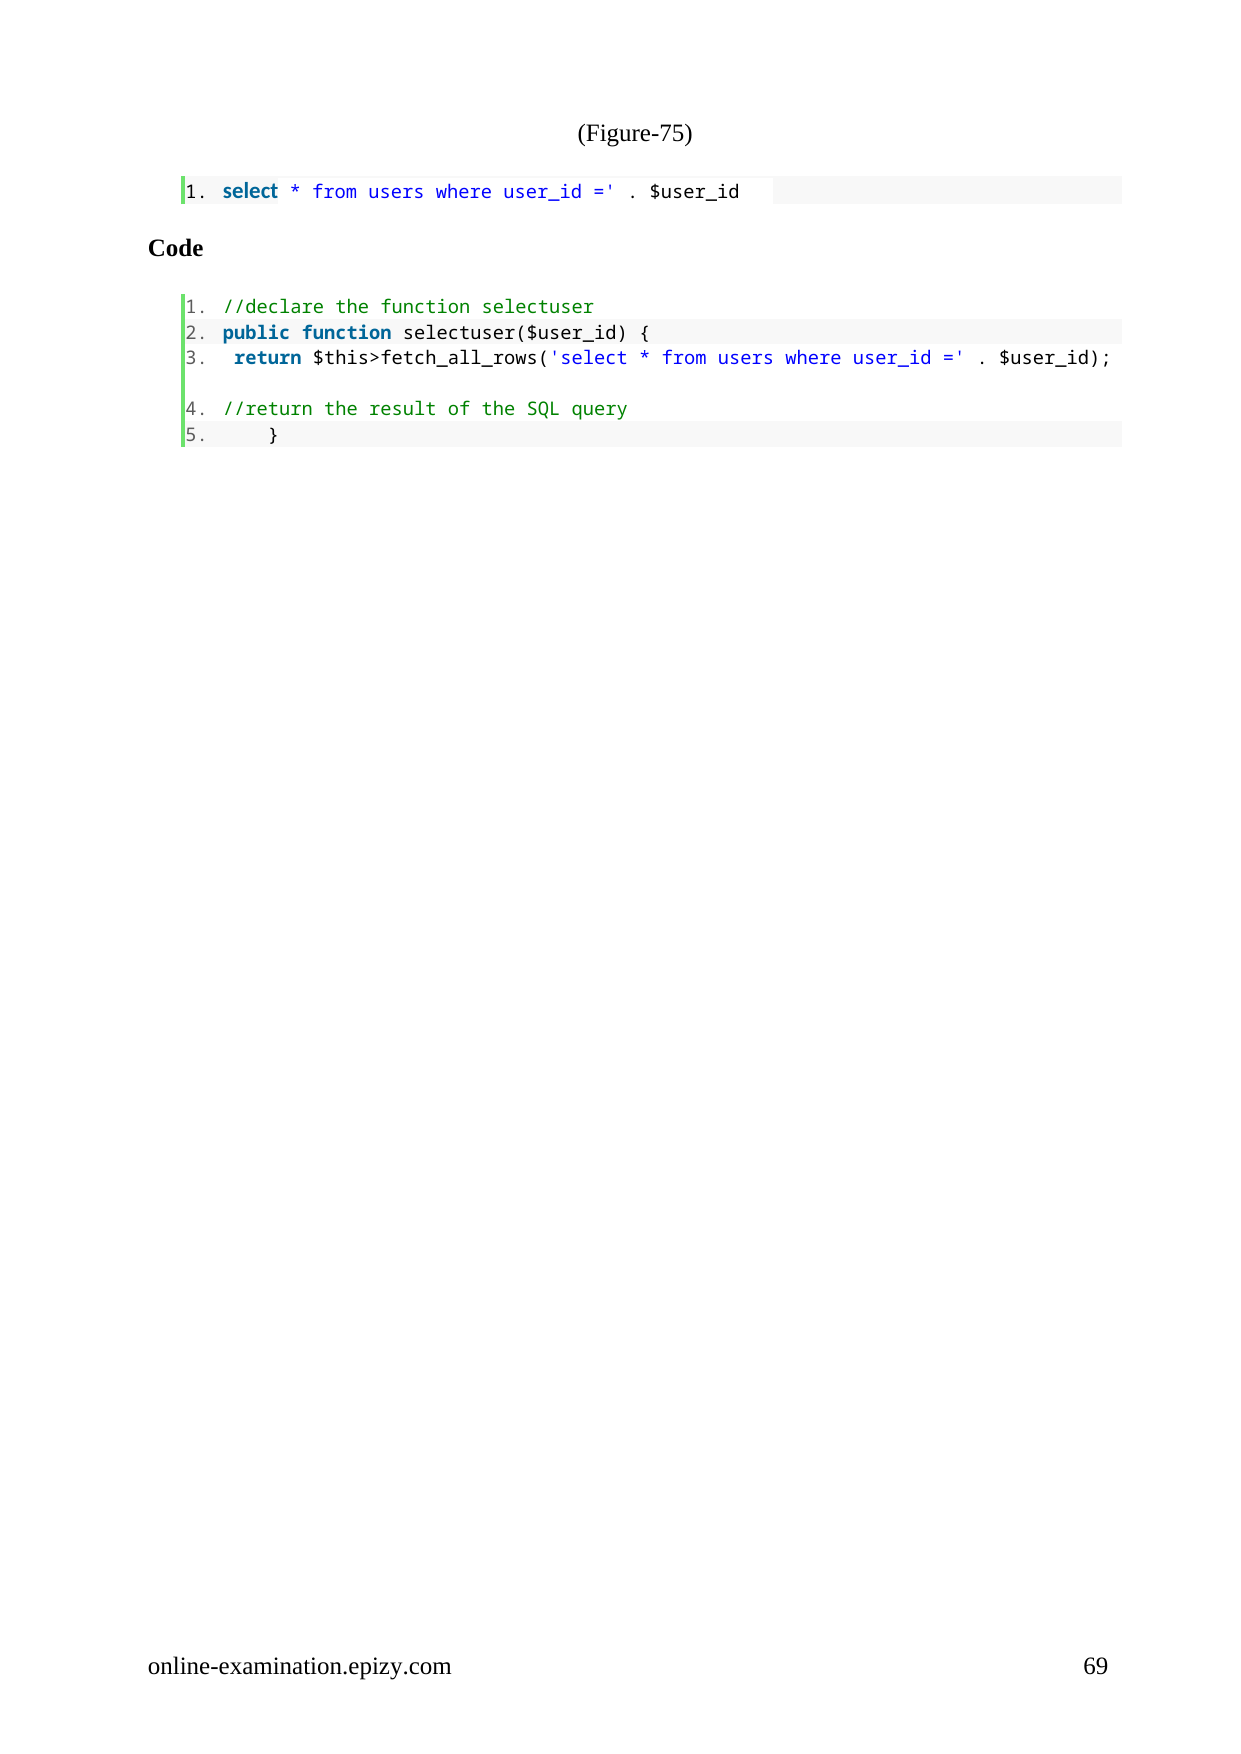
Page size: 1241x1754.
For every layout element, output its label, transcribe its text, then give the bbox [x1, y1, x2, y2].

text Code [148, 233, 1122, 262]
list return $this>fetch_all_rows('select * from users where user_id =' . $user_id); [185, 344, 1122, 396]
list select * from users where user_id =' . $user_id [185, 176, 1122, 204]
list //declare the function selectuser [181, 293, 1122, 319]
list //return the result of the SQL query [185, 396, 1122, 421]
list public function selectuser($user_id) { [185, 319, 1122, 344]
list } [185, 421, 1122, 447]
text (Figure-75) [148, 118, 1122, 147]
